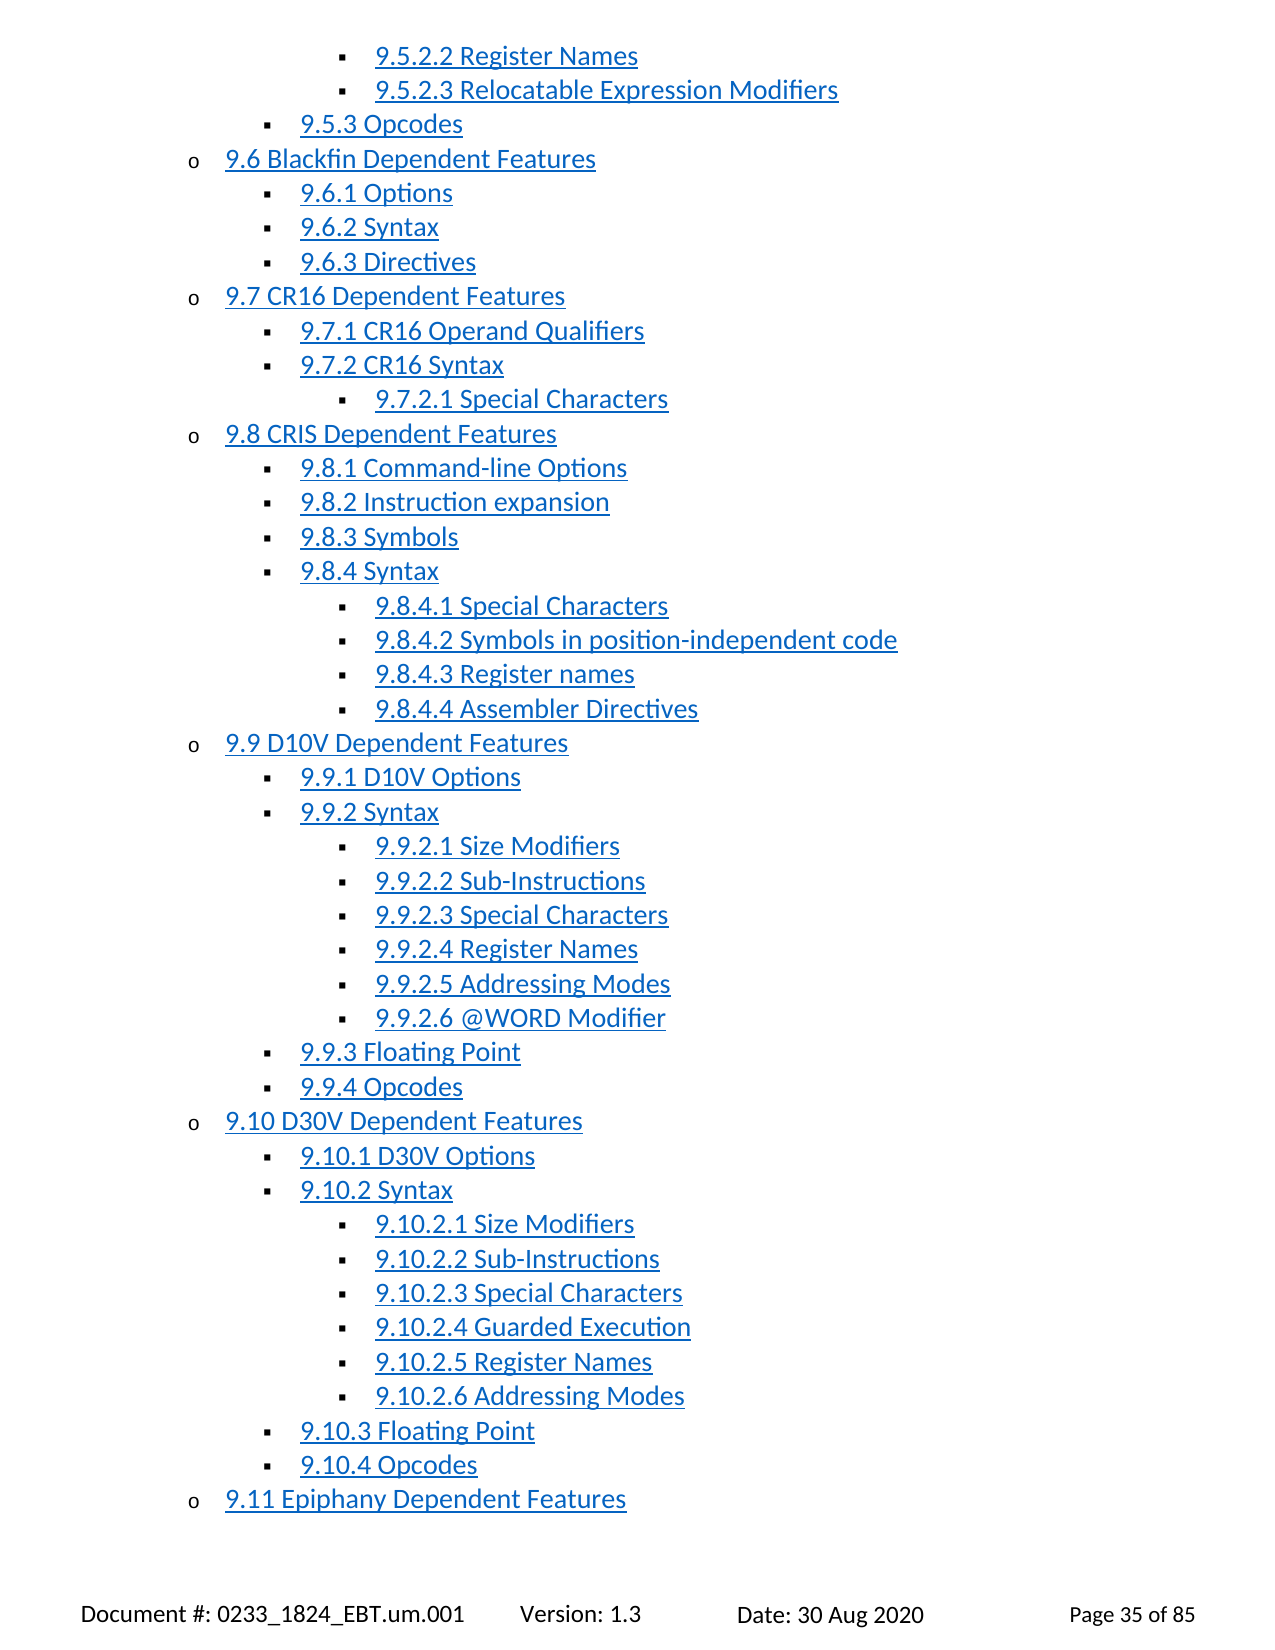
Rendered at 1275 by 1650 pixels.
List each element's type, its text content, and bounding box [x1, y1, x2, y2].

list 9.8.3 Symbols [262, 519, 1200, 553]
list 9.5.3 Opcodes [262, 106, 1200, 141]
list 9.10.2.3 Special Characters [337, 1275, 1200, 1309]
list 9.10.4 Opcodes [262, 1447, 1200, 1481]
list 9.6 Blackfin Dependent Features [187, 141, 1200, 175]
list 9.10.2.5 Register Names [337, 1344, 1200, 1378]
list 9.6.1 Options [262, 175, 1200, 209]
list 9.9.1 D10V Options [262, 759, 1200, 794]
list 9.9.2.1 Size Modifiers [337, 828, 1200, 862]
list 9.7.2.1 Special Characters [337, 381, 1200, 416]
list 9.9.2.3 Special Characters [337, 897, 1200, 931]
list 9.6.2 Syntax [262, 209, 1200, 244]
list 9.7.1 CR16 Operand Qualifiers [262, 312, 1200, 347]
list 9.8.4.3 Register names [337, 656, 1200, 691]
list 9.6.3 Directives [262, 244, 1200, 278]
list 9.5.2.2 Register Names [337, 37, 1200, 72]
list 9.10 D30V Dependent Features [187, 1103, 1200, 1137]
list 9.9.2.2 Sub-Instructions [337, 862, 1200, 897]
list 9.10.3 Floating Point [262, 1412, 1200, 1447]
list 9.10.2 Syntax [262, 1172, 1200, 1206]
list 9.8.4.2 Symbols in position-independent code [337, 622, 1200, 656]
list 9.9 D10V Dependent Features [187, 725, 1200, 759]
list 9.9.2 Syntax [262, 794, 1200, 828]
list 9.7 CR16 Dependent Features [187, 278, 1200, 312]
list 9.10.2.4 Guarded Execution [337, 1309, 1200, 1344]
list 9.10.2.6 Addressing Modes [337, 1378, 1200, 1412]
list 9.9.3 Floating Point [262, 1034, 1200, 1069]
list 9.8.1 Command-line Options [262, 450, 1200, 484]
list 9.8.4.1 Special Characters [337, 587, 1200, 622]
list 9.10.1 D30V Options [262, 1137, 1200, 1172]
list 9.9.2.6 @WORD Modifier [337, 1000, 1200, 1034]
list 9.9.2.4 Register Names [337, 931, 1200, 966]
list 9.9.2.5 Addressing Modes [337, 966, 1200, 1000]
list 9.5.2.3 Relocatable Expression Modifiers [337, 72, 1200, 106]
list 9.10.2.2 Sub-Instructions [337, 1241, 1200, 1275]
list 9.11 Epiphany Dependent Features [187, 1481, 1200, 1516]
list 9.8.4 Syntax [262, 553, 1200, 587]
list 9.8.2 Instruction expansion [262, 484, 1200, 519]
list 9.8.4.4 Assembler Directives [337, 691, 1200, 725]
list 9.7.2 CR16 Syntax [262, 347, 1200, 381]
list 9.8 CRIS Dependent Features [187, 416, 1200, 450]
list 9.10.2.1 Size Modifiers [337, 1206, 1200, 1241]
list 9.9.4 Opcodes [262, 1069, 1200, 1103]
